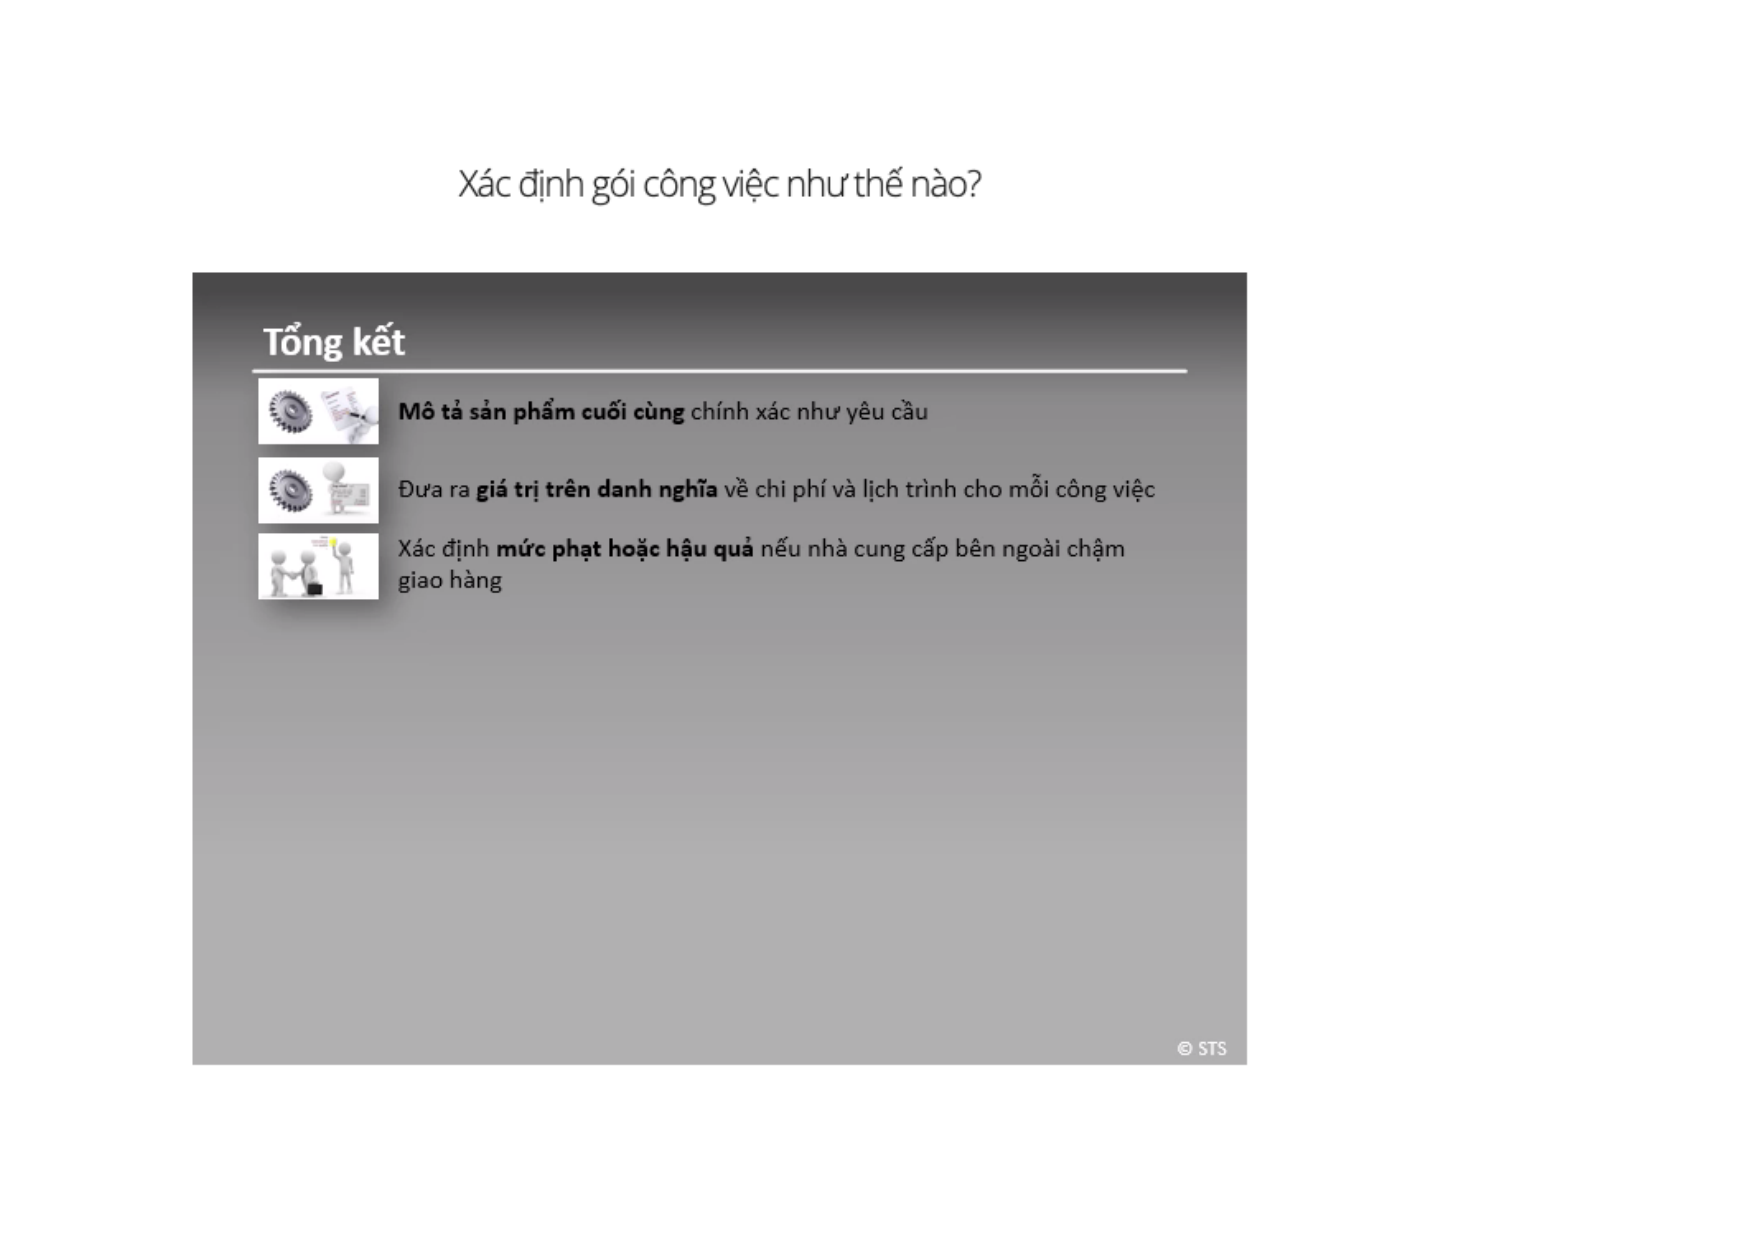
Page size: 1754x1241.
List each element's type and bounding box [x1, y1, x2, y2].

picture [150, 150, 1277, 1090]
